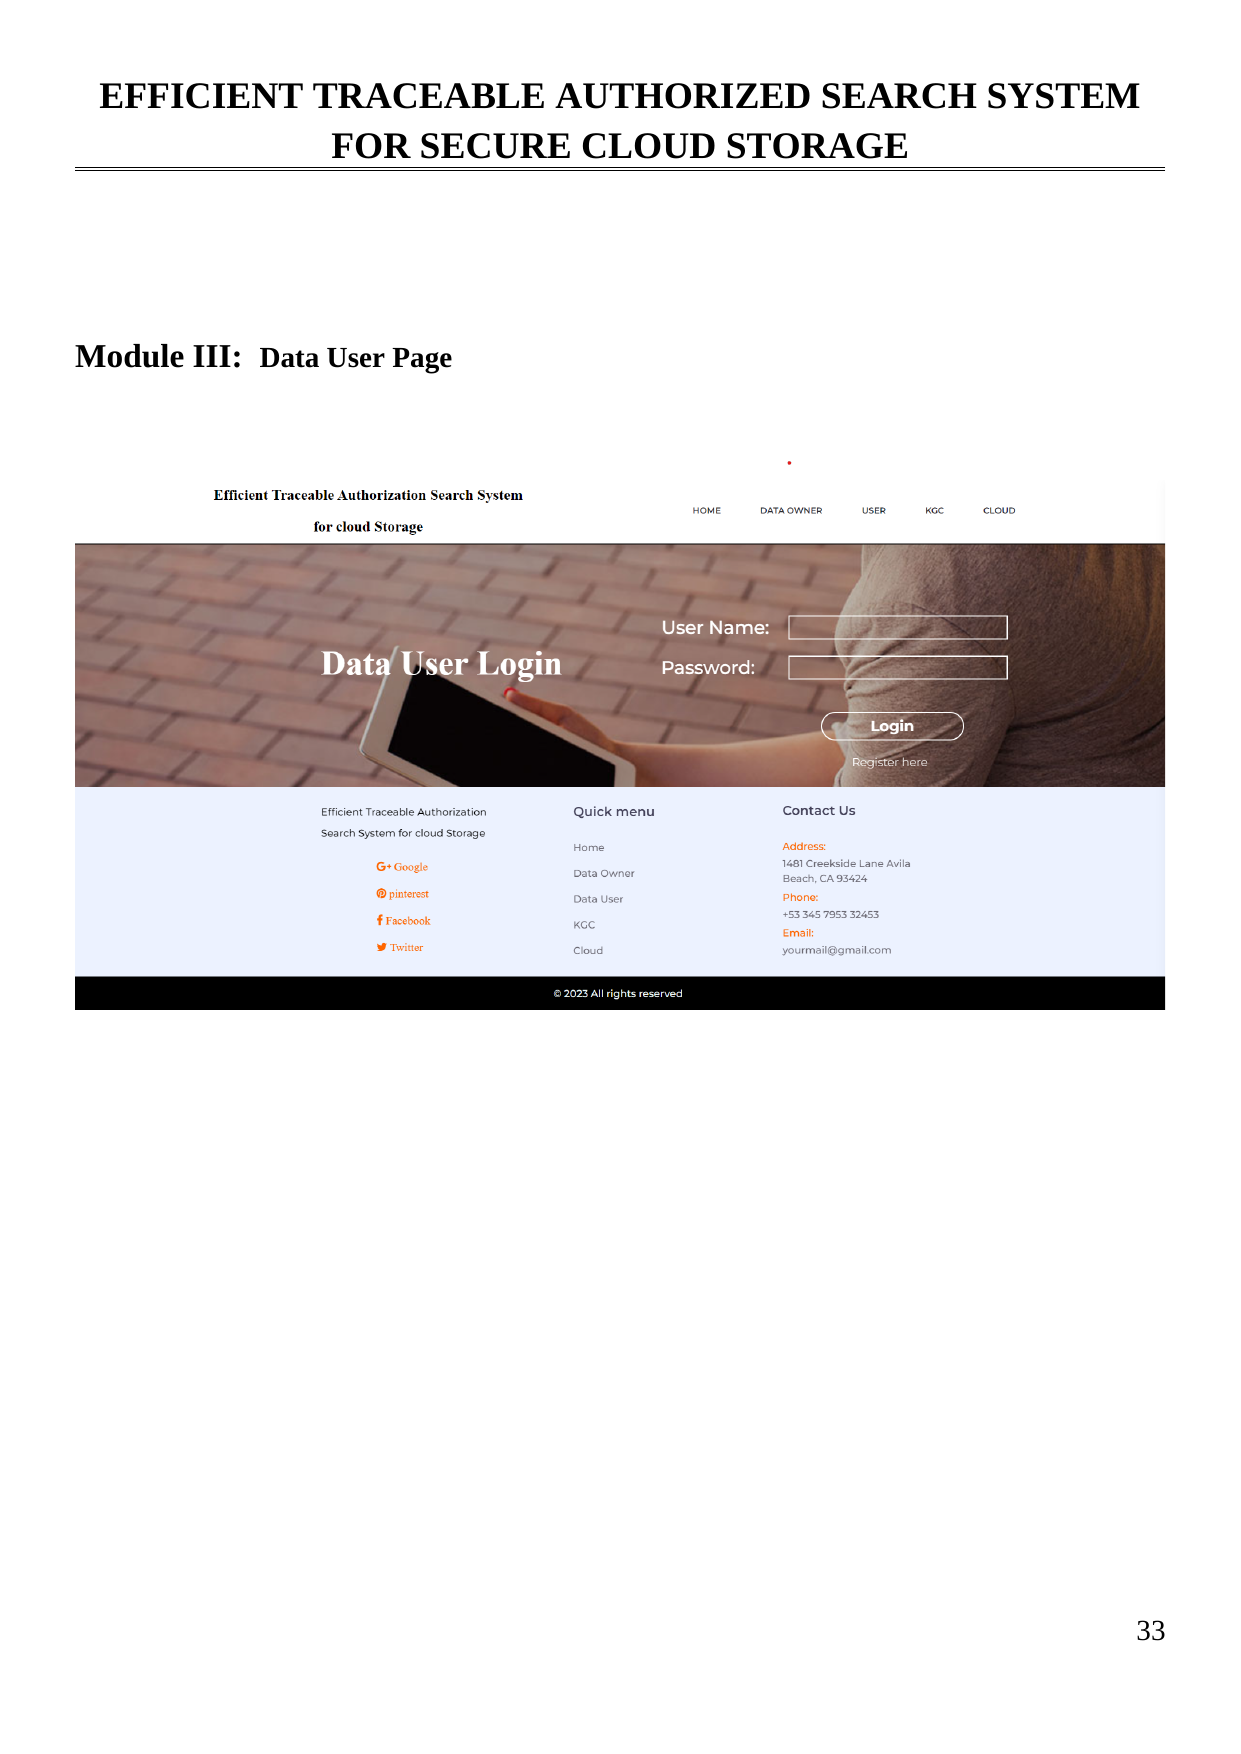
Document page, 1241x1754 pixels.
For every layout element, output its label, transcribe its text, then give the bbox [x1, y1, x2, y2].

text Module III: Data User Page [75, 336, 1165, 374]
picture [75, 460, 1166, 1010]
